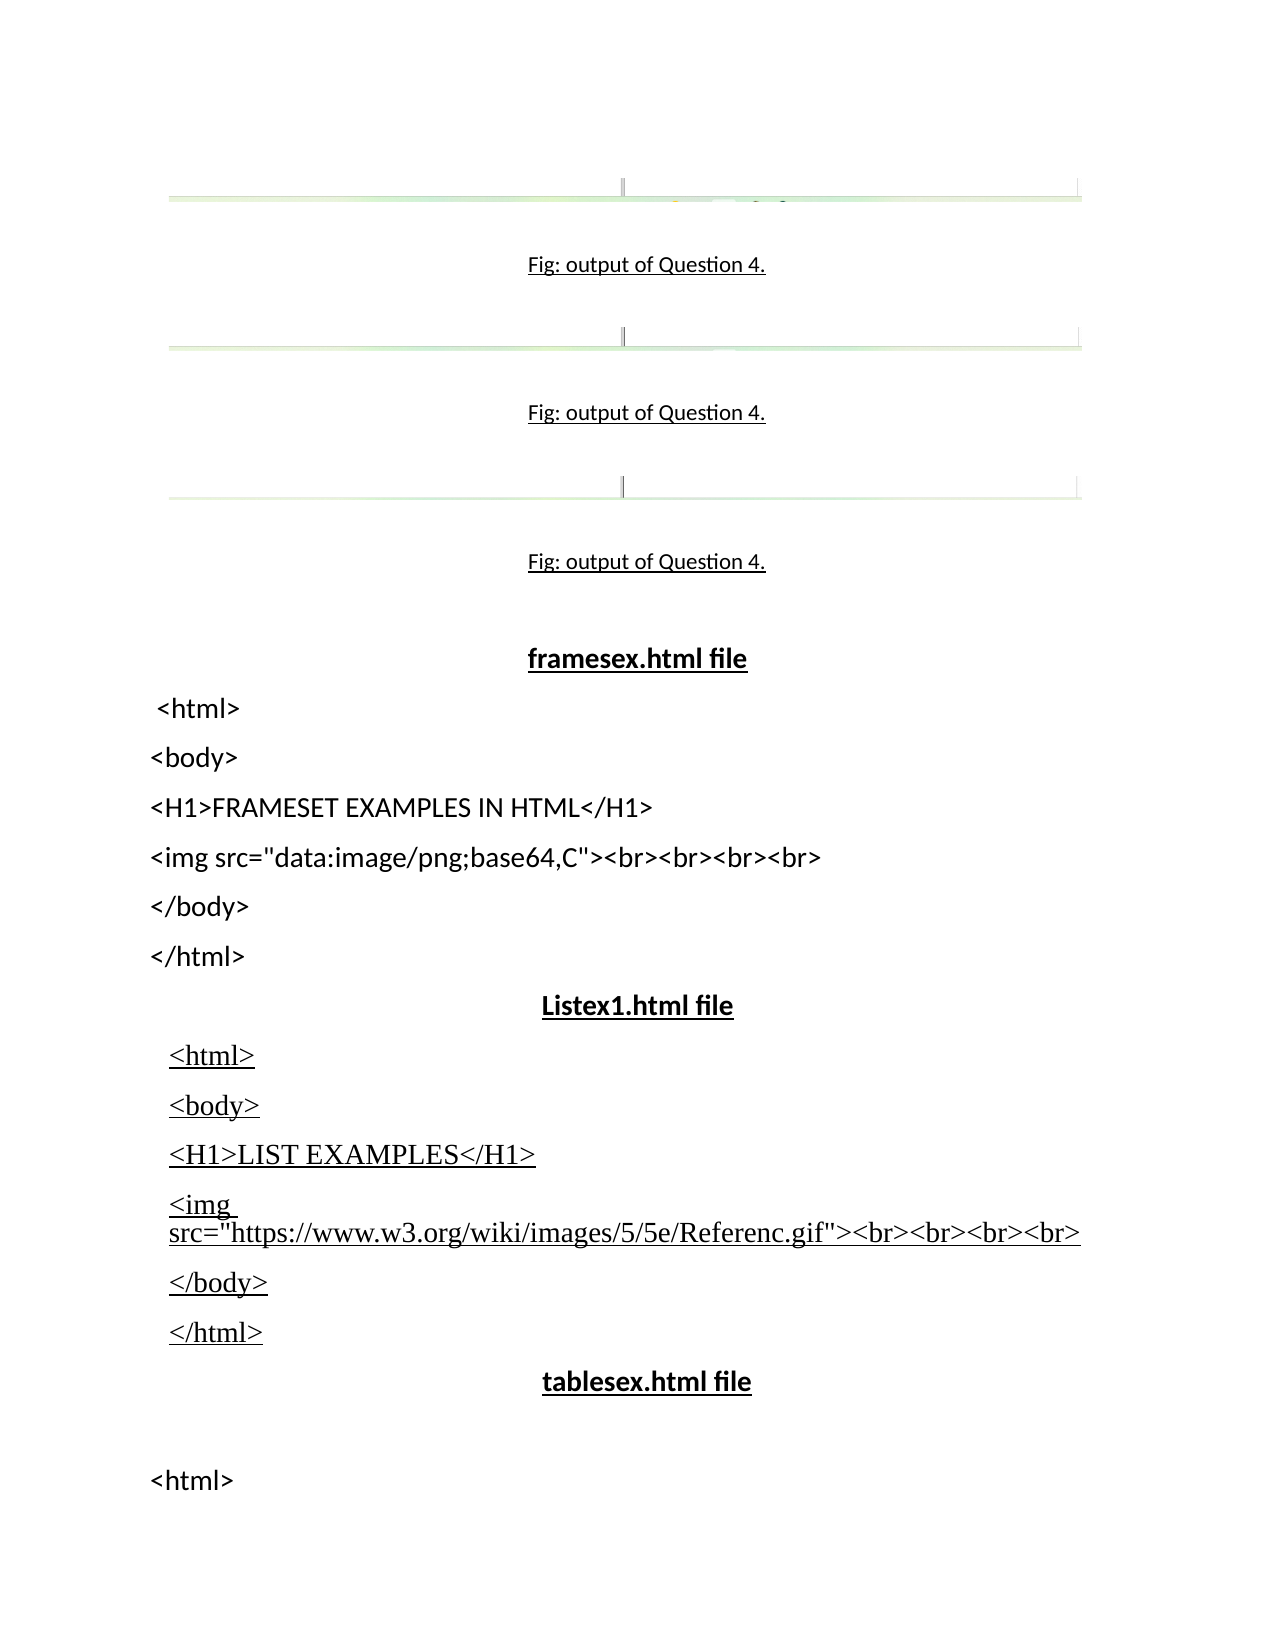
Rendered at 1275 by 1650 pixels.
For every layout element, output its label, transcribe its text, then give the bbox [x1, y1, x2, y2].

text </html> [169, 1319, 1125, 1348]
text Fig: output of Question 4. [169, 398, 1125, 427]
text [169, 249, 1125, 278]
text <img src="data:image/png;base64,C"><br><br><br><br> [150, 844, 1125, 873]
text <H1>LIST EXAMPLES</H1> [169, 1142, 1125, 1170]
text framesex.html file [150, 646, 1125, 674]
text <html> [169, 1042, 1125, 1071]
text tablesex.html file [169, 1369, 1125, 1397]
text Listex1.html file [150, 993, 1125, 1022]
text </html> [150, 943, 1125, 972]
text Fig: output of Question 4. [169, 547, 1125, 575]
text <img src="https://www.w3.org/wiki/images/5/5e/Referenc.gif"><br><br><br><br> [169, 1191, 1125, 1249]
text <body> [150, 745, 1125, 774]
text <body> [169, 1092, 1125, 1121]
text <H1>FRAMESET EXAMPLES IN HTML</H1> [150, 794, 1125, 823]
text <html> [150, 695, 1125, 724]
text <html> [150, 1468, 1125, 1497]
text </body> [150, 894, 1125, 922]
text </body> [169, 1269, 1125, 1298]
